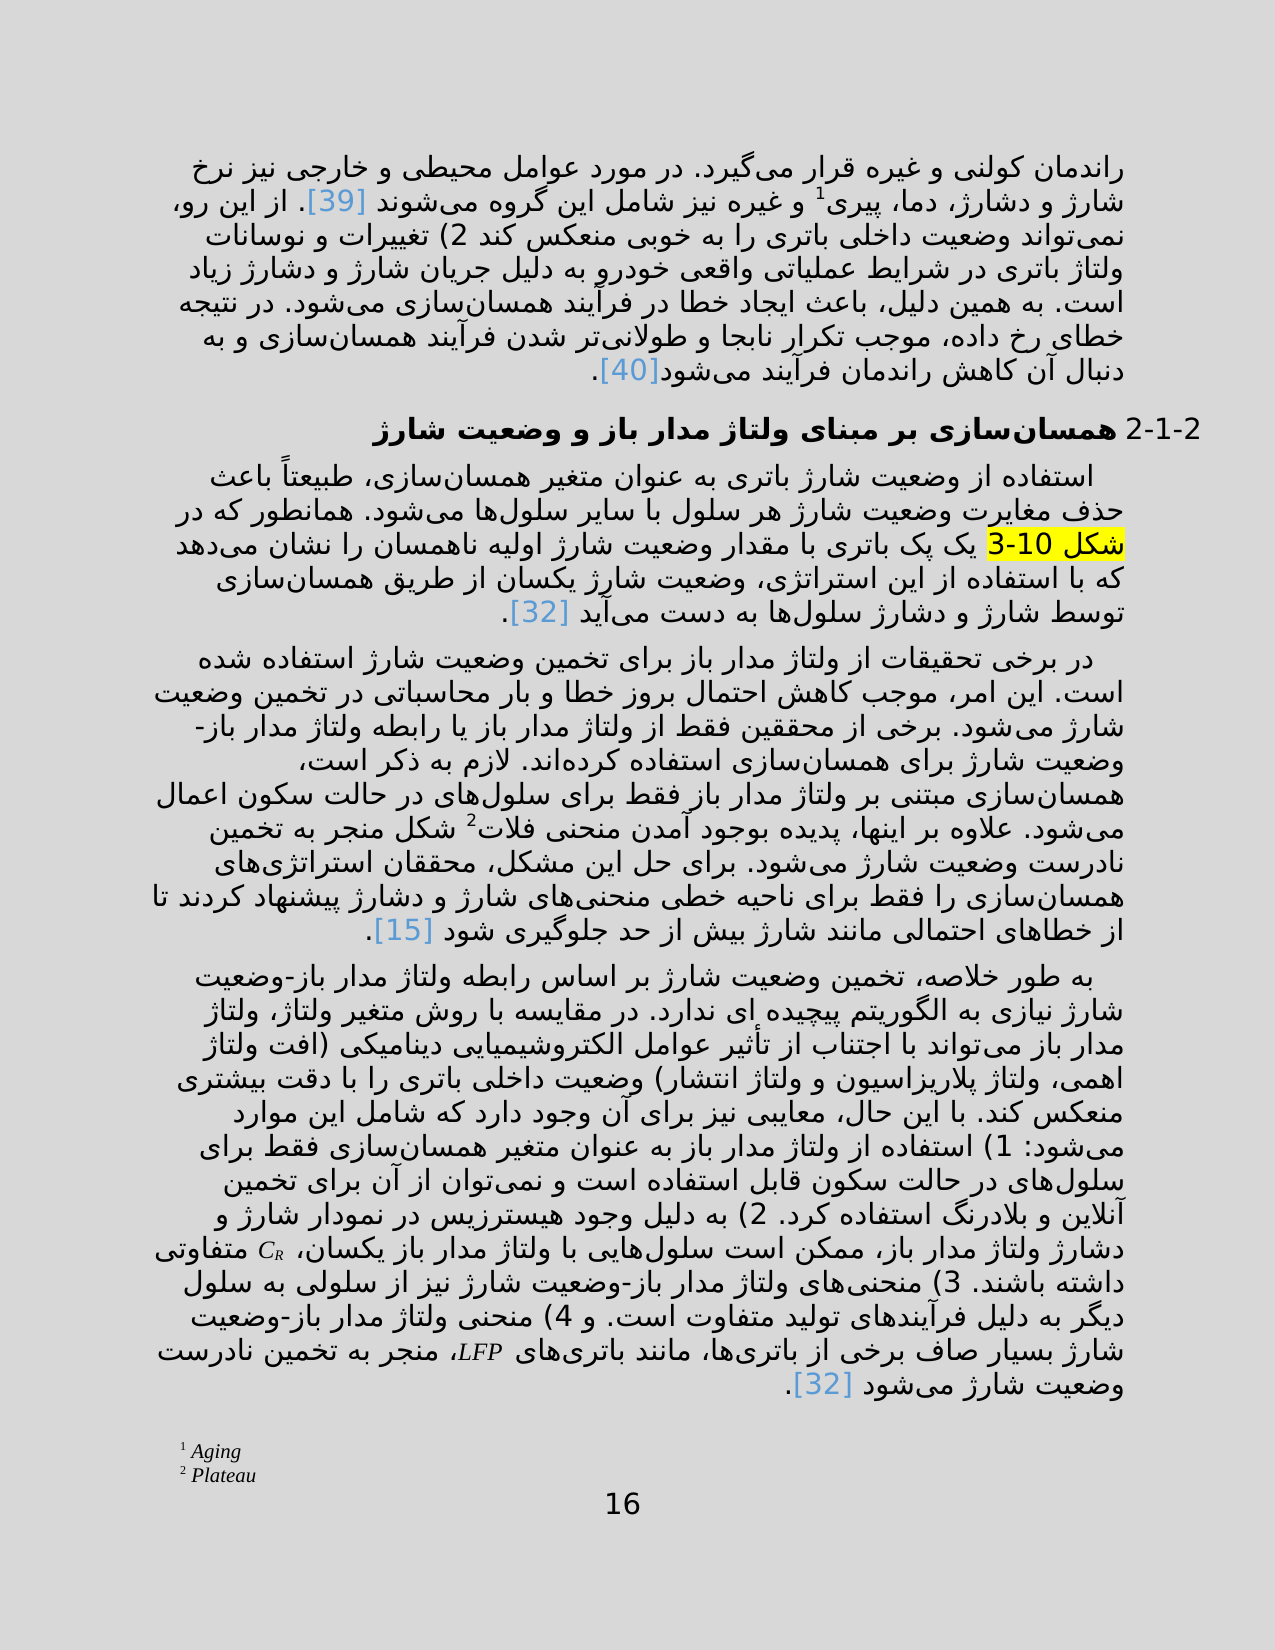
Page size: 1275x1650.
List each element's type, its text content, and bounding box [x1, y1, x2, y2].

text به طور خلاصه، تخمین وضعیت شارژ بر اساس رابطه ولتاژ مدار باز-وضعیت شارژ نیازی به الگوریتم پیچیده ای ندارد. در مقایسه با روش متغیر ولتاژ، ولتاژ مدار باز می‌تواند با اجتناب از تأثیر عوامل الکتروشیمیایی دینامیکی (افت ولتاژ اهمی، ولتاژ پلاریزاسیون و ولتاژ انتشار) وضعیت داخلی باتری را با دقت بیشتری منعکس کند. با این حال، معایبی نیز برای آن وجود دارد که شامل این موارد می‌شود: 1) استفاده از ولتاژ مدار باز به عنوان متغیر همسان‌سازی فقط برای سلول‌های در حالت سکون قابل استفاده است و نمی‌توان از آن برای تخمین آنلاین و بلادرنگ استفاده کرد. 2) به دلیل وجود هیسترزیس در نمودار شارژ و دشارژ ولتاژ مدار باز، ممکن است سلول‌هایی با ولتاژ مدار باز یکسان، CR متفاوتی داشته باشند. 3) منحنی‌های ولتاژ مدار باز-وضعیت شارژ نیز از سلولی به سلول دیگر به دلیل فرآیندهای تولید متفاوت است. و 4) منحنی ولتاژ مدار باز-وضعیت شارژ بسیار صاف برخی از باتری‌ها، مانند باتری‌های LFP، منجر به تخمین نادرست وضعیت شارژ می‌شود [32]. [150, 959, 1125, 1401]
subtitle همسان‌سازی بر مبنای ولتاژ مدار باز و وضعیت شارژ [150, 413, 1125, 447]
text در برخی تحقیقات از ولتاژ مدار باز برای تخمین وضعیت شارژ استفاده شده است. این امر، موجب کاهش احتمال بروز خطا و بار محاسباتی در تخمین وضعیت شارژ می‌شود. برخی از محققین فقط از ولتاژ مدار باز یا رابطه ولتاژ مدار باز-وضعیت شارژ برای همسان‌سازی استفاده کرده‌اند. لازم به ذکر است، همسان‌سازی مبتنی بر ولتاژ مدار باز فقط برای سلول‌های در حالت سکون اعمال می‌شود. علاوه بر اینها، پدیده بوجود آمدن منحنی فلات شکل منجر به تخمین نادرست وضعیت شارژ می‌شود. برای حل این مشکل، محققان استراتژی‌های همسان‌سازی را فقط برای ناحیه خطی منحنی‌های شارژ و دشارژ پیشنهاد کردند تا از خطاهای احتمالی مانند شارژ بیش از حد جلوگیری شود [15]. [150, 641, 1125, 947]
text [150, 150, 1125, 388]
